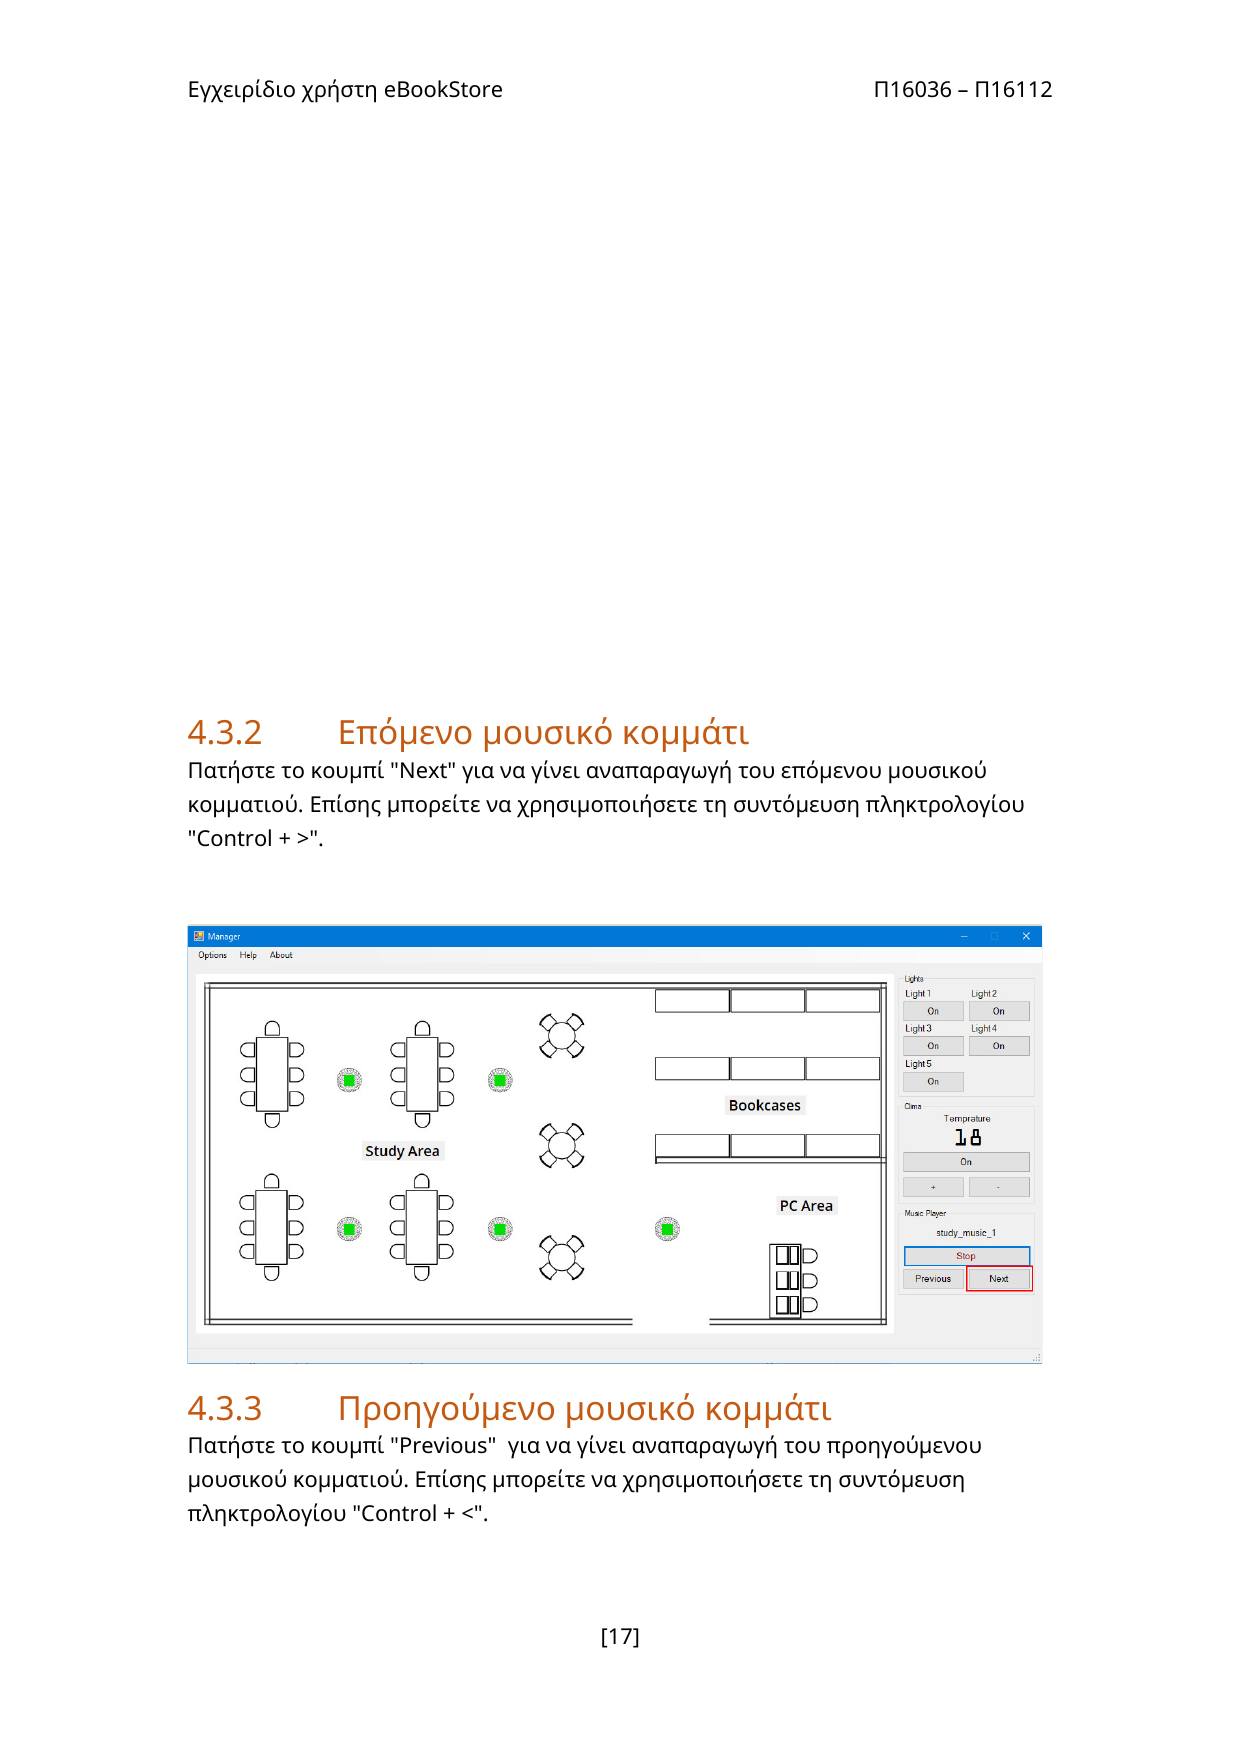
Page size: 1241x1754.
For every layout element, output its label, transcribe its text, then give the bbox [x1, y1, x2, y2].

picture [187, 924, 1043, 1364]
subtitle Επόμενο μουσικό κομμάτι [187, 709, 1053, 754]
text Πατήστε το κουμπί "Previous" για να γίνει αναπαραγωγή του προηγούμενου μουσικού κομματιού. Επίσης μπορείτε να χρησιμοποιήσετε τη συντόμευση πληκτρολογίου "Control + <". [187, 1430, 1053, 1528]
subtitle Προηγούμενο μουσικό κομμάτι [187, 1385, 1053, 1430]
text Πατήστε το κουμπί "Next" για να γίνει αναπαραγωγή του επόμενου μουσικού κομματιού. Επίσης μπορείτε να χρησιμοποιήσετε τη συντόμευση πληκτρολογίου "Control + >". [187, 754, 1053, 853]
